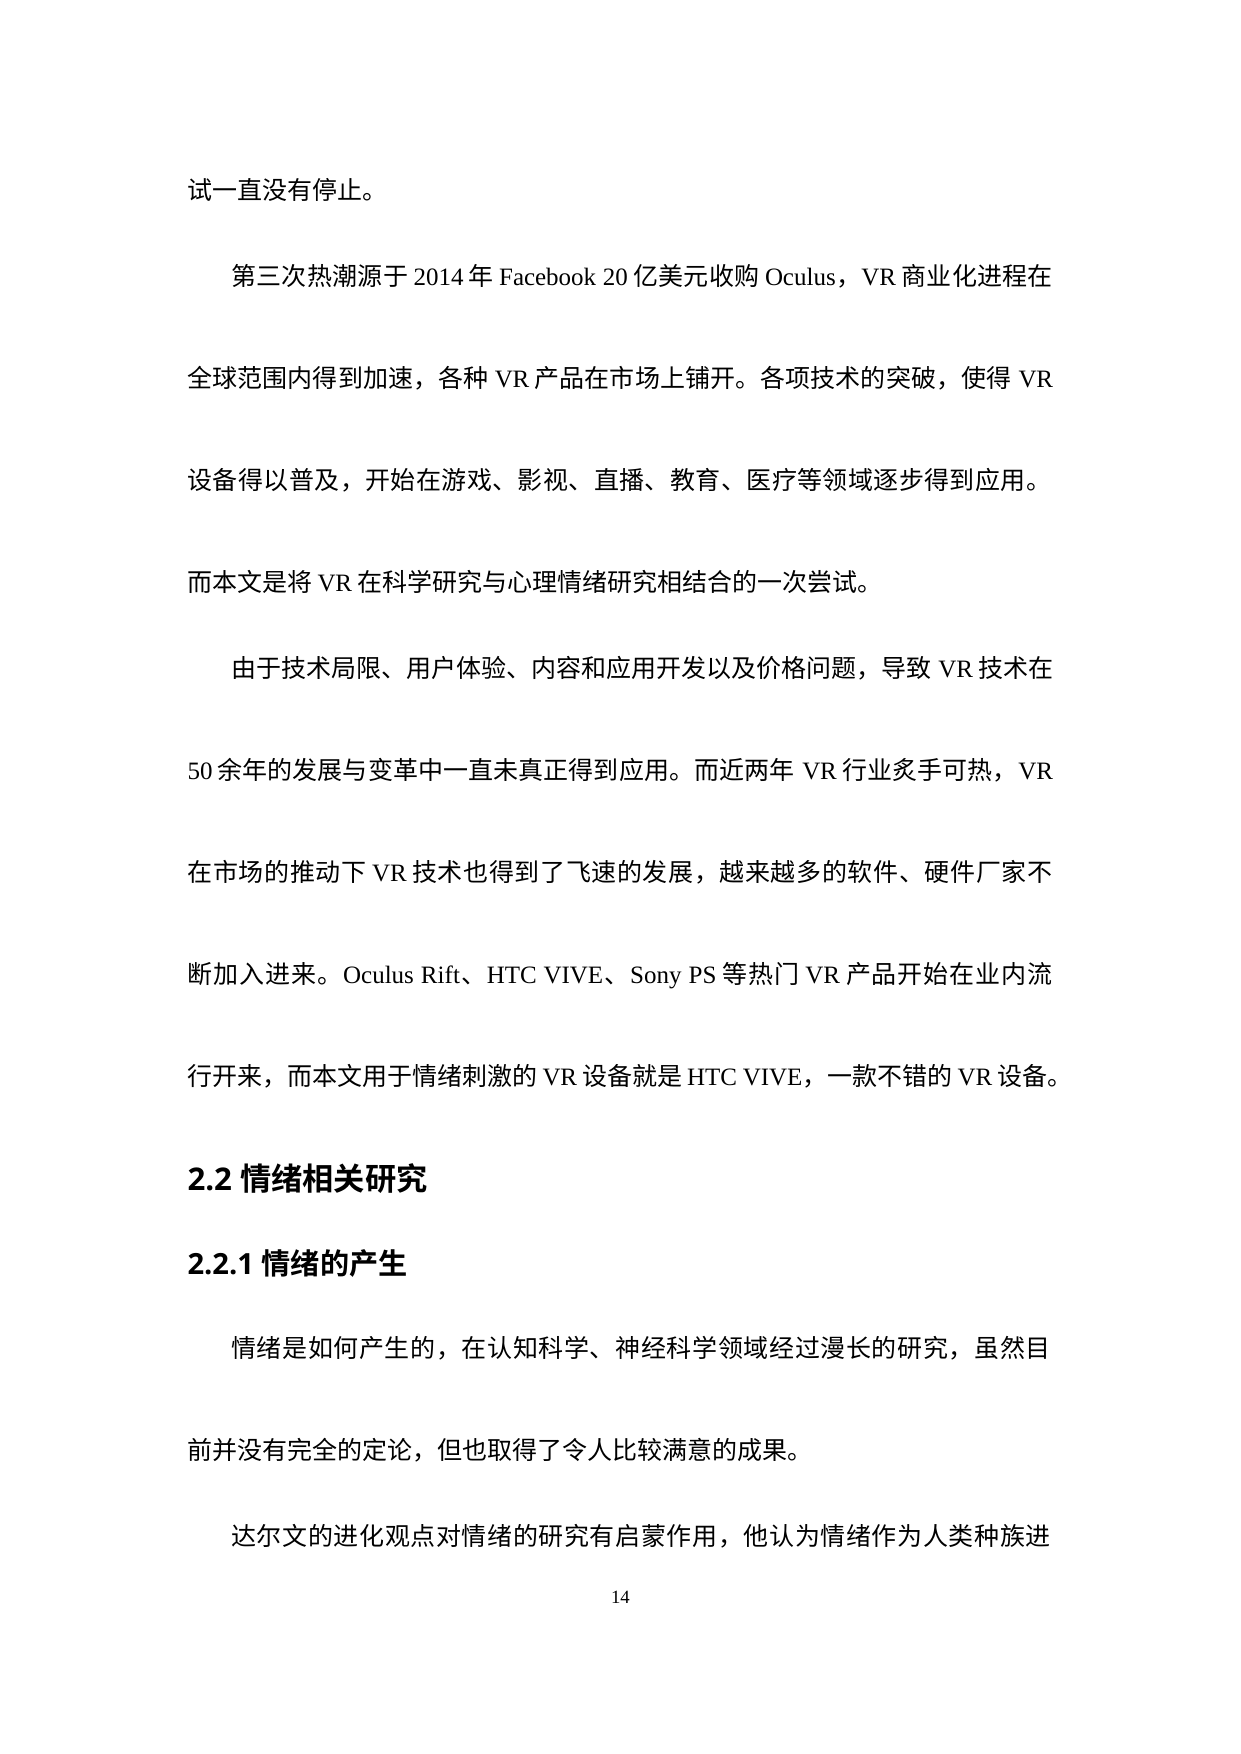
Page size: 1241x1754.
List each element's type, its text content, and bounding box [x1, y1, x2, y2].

subtitle 2.2 情绪相关研究 [187, 1143, 1053, 1211]
text 由于技术局限、用户体验、内容和应用开发以及价格问题，导致VR技术在50余年的发展与变革中一直未真正得到应用。而近两年VR行业炙手可热，VR在市场的推动下VR技术也得到了飞速的发展，越来越多的软件、硬件厂家不断加入进来。Oculus Rift、HTC VIVE、Sony PS等热门VR产品开始在业内流行开来，而本文用于情绪刺激的VR设备就是HTC VIVE，一款不错的VR设备。 [187, 633, 1053, 1108]
subtitle 2.2.1 情绪的产生 [187, 1228, 1053, 1296]
text 情绪是如何产生的，在认知科学、神经科学领域经过漫长的研究，虽然目前并没有完全的定论，但也取得了令人比较满意的成果。 [187, 1313, 1053, 1483]
text 第三次热潮源于2014年Facebook 20亿美元收购Oculus，VR商业化进程在全球范围内得到加速，各种VR产品在市场上铺开。各项技术的突破，使得VR设备得以普及，开始在游戏、影视、直播、教育、医疗等领域逐步得到应用。而本文是将VR在科学研究与心理情绪研究相结合的一次尝试。 [187, 241, 1053, 614]
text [187, 1501, 1053, 1569]
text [187, 155, 1053, 223]
